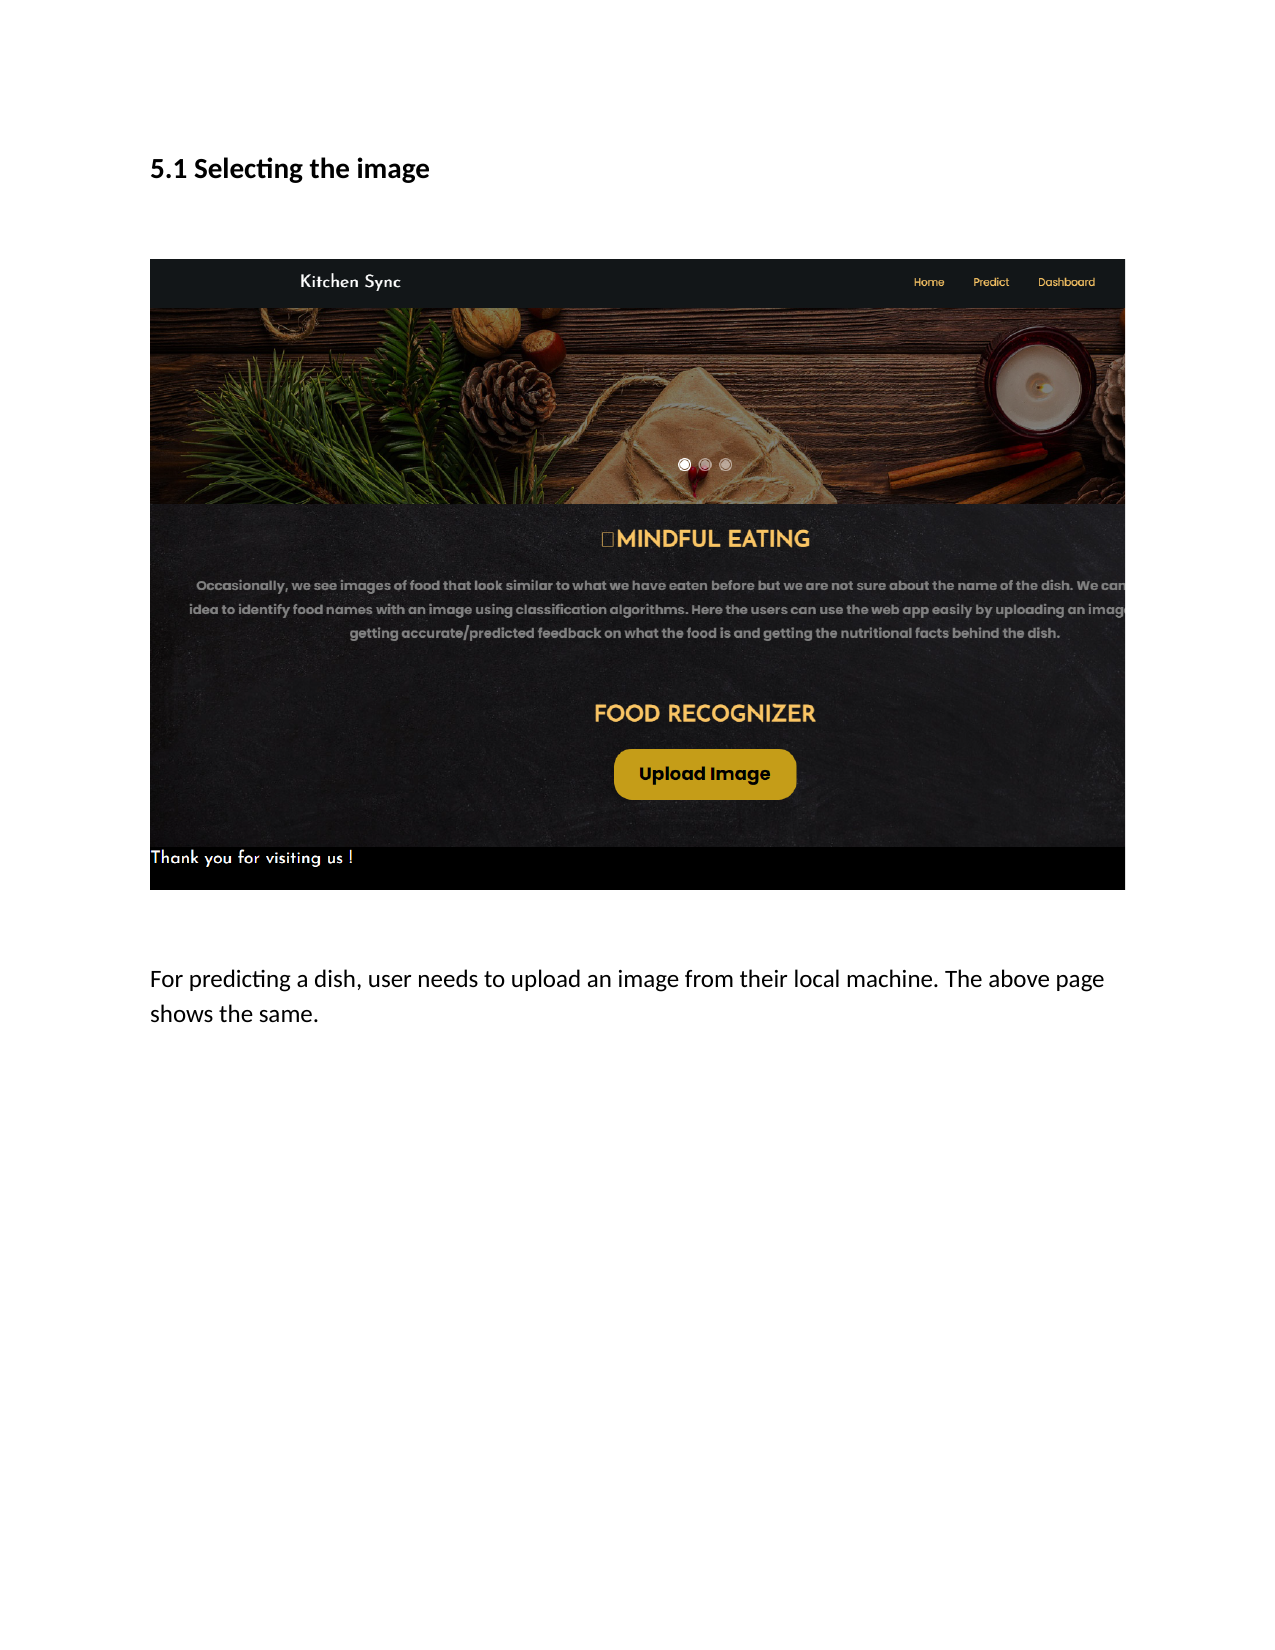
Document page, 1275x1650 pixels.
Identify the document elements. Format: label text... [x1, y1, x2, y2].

text 5.1 Selecting the image [150, 150, 1125, 186]
text For predicting a dish, user needs to upload an image from their local machine. The above page shows the same. [150, 963, 1125, 1028]
picture [150, 259, 1125, 890]
